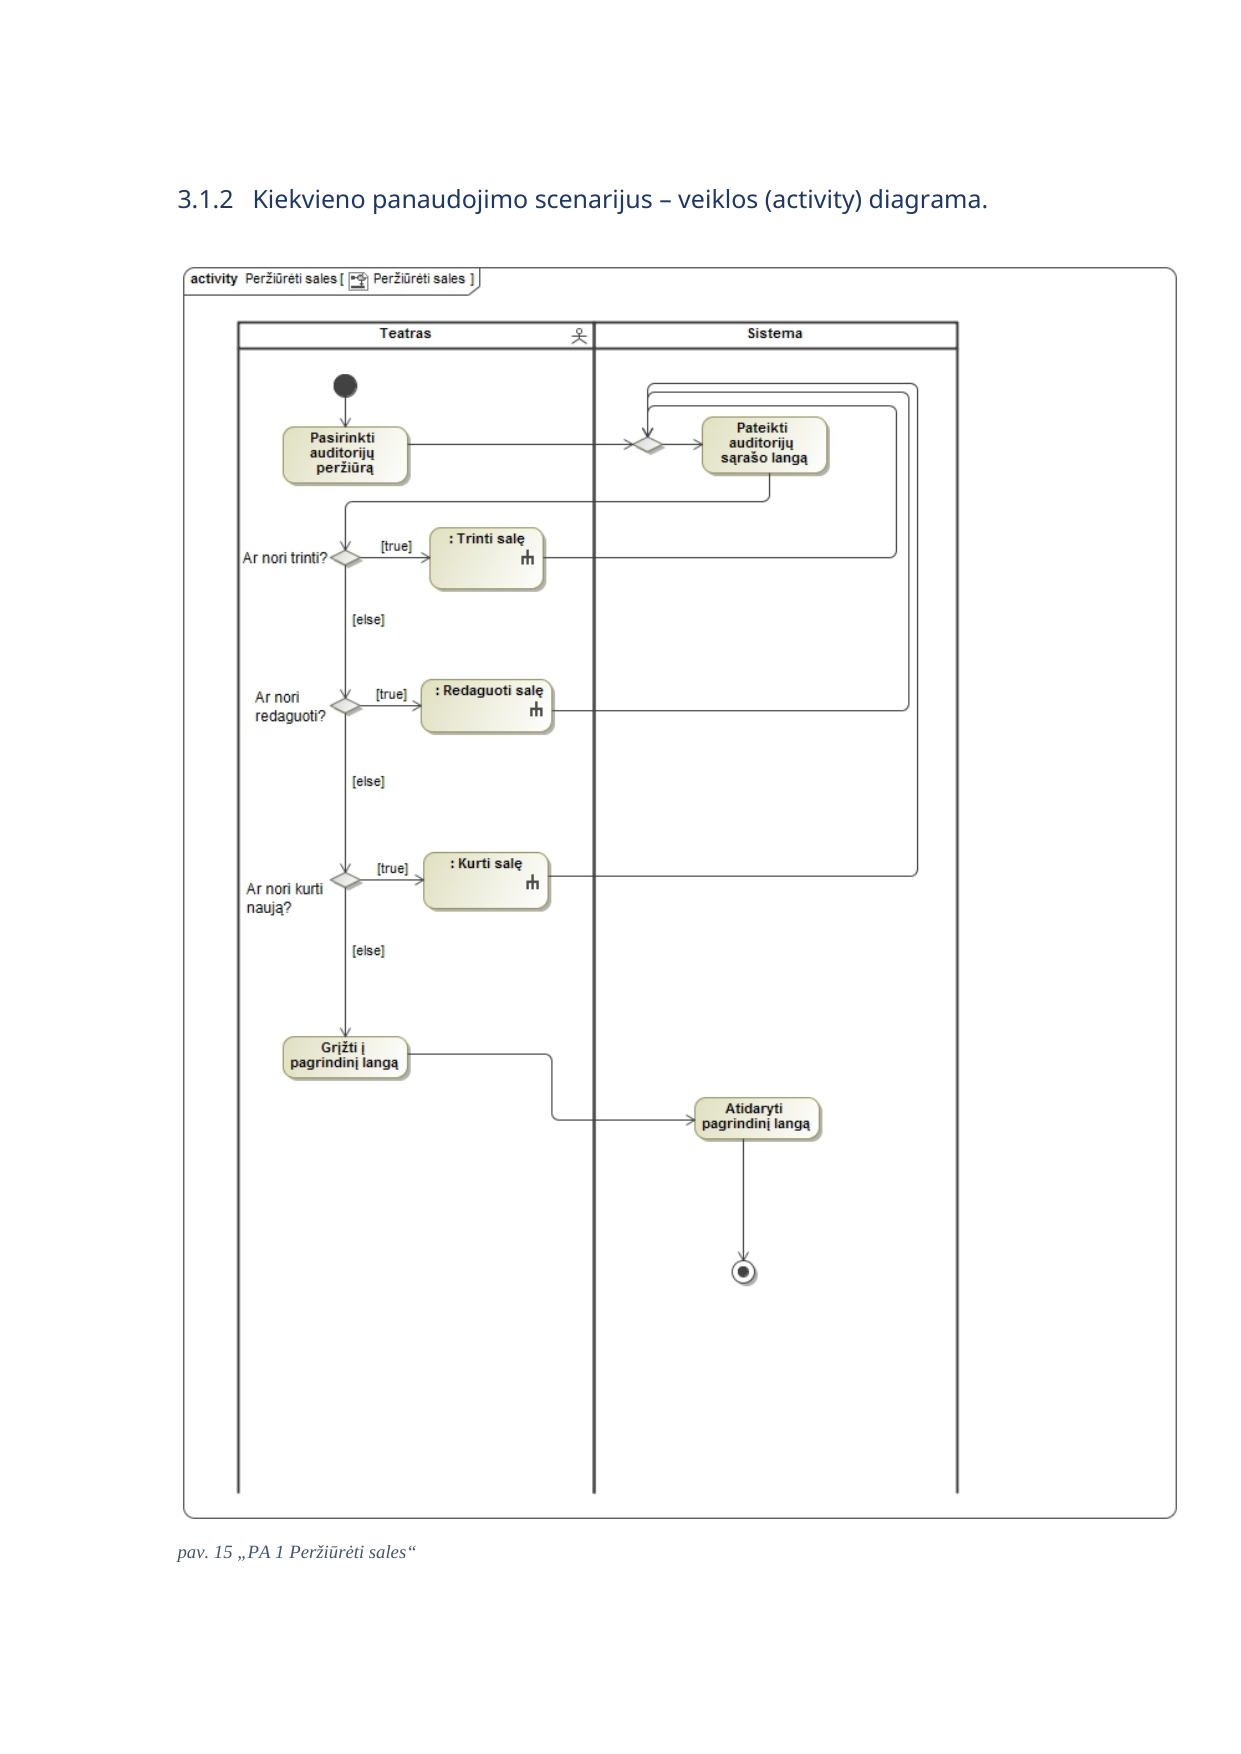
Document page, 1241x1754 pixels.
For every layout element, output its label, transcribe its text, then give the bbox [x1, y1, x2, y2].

picture [177, 262, 1182, 1524]
text pav. 15 „PA 1 Peržiūrėti sales“ [177, 1541, 1181, 1563]
subtitle Kiekvieno panaudojimo scenarijus – veiklos (activity) diagrama. [177, 181, 1181, 215]
